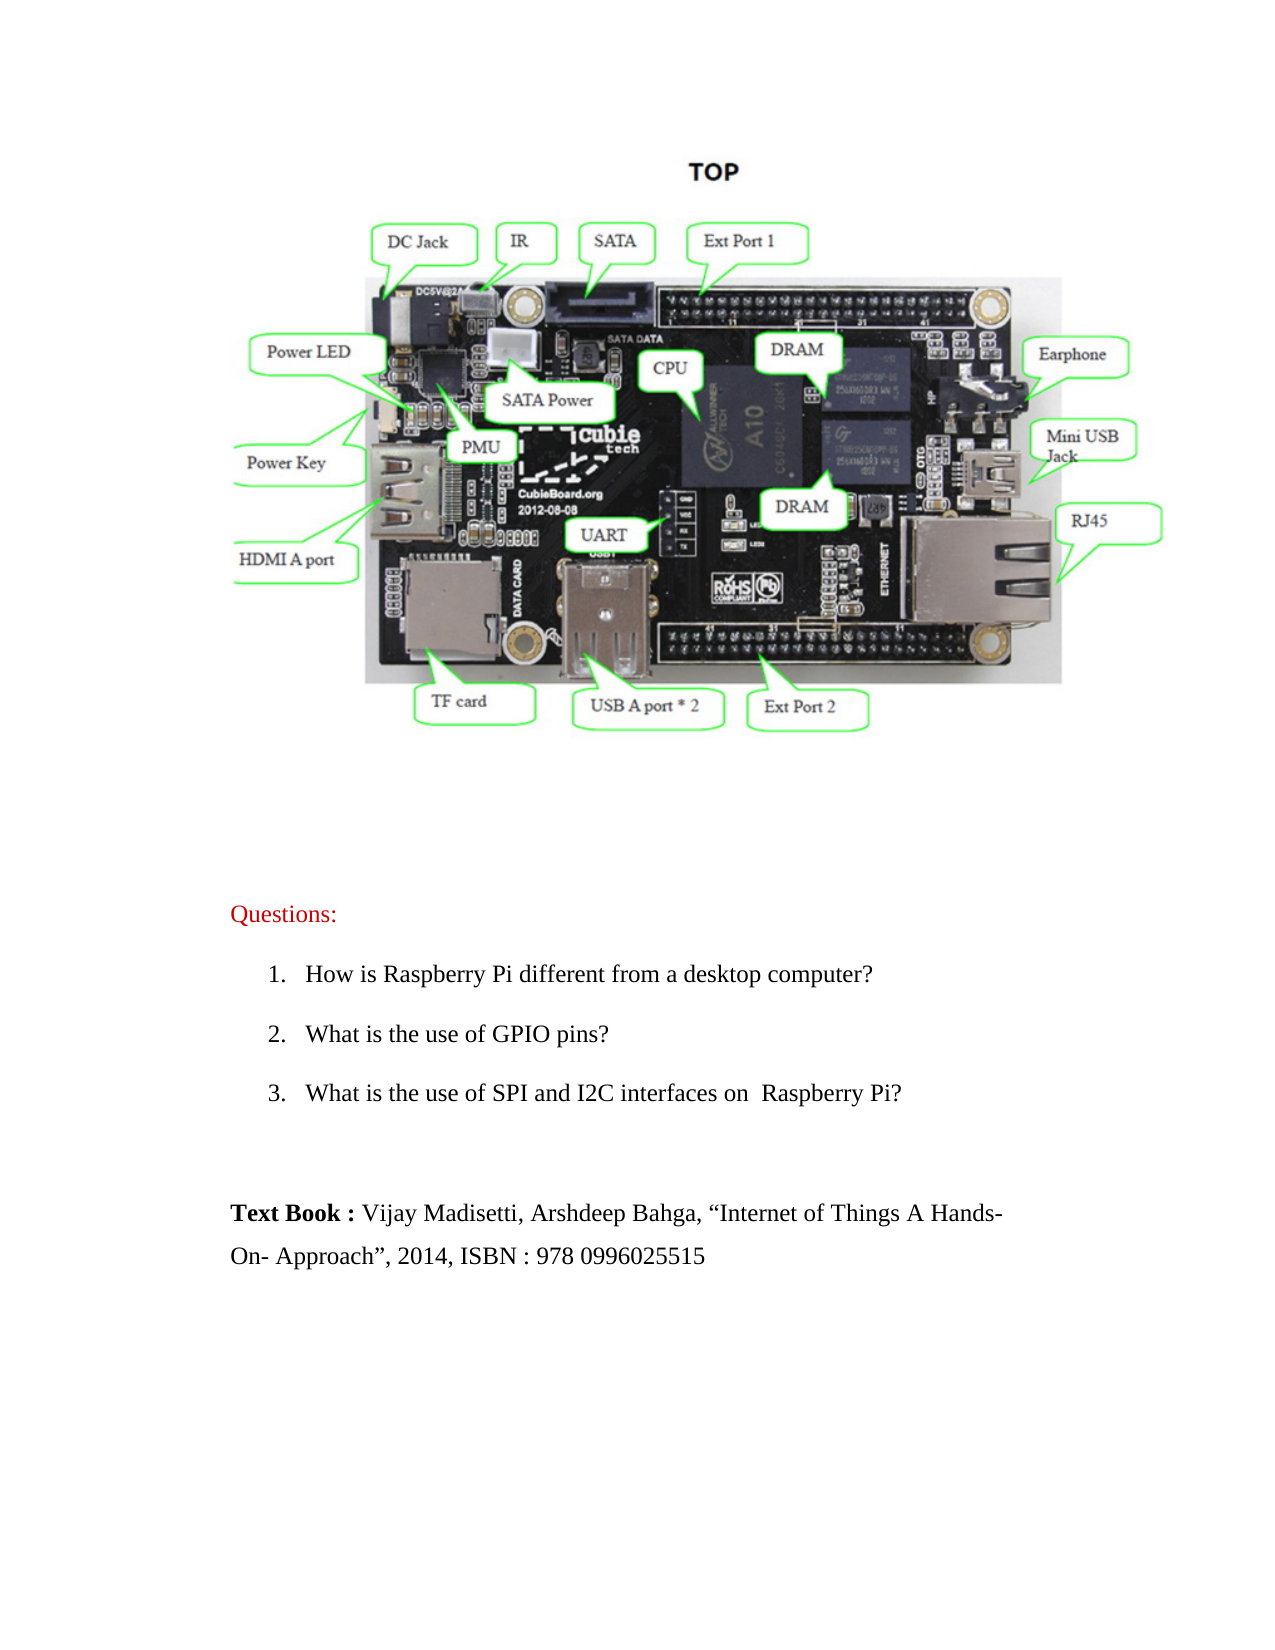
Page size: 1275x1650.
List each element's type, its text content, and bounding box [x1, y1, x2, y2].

list What is the use of SPI and I2C interfaces on Raspberry Pi? [268, 1078, 1029, 1107]
list What is the use of GPIO pins? [268, 1019, 1029, 1047]
text Questions: [230, 899, 1029, 928]
list How is Raspberry Pi different from a desktop computer? [268, 959, 1029, 988]
text Text Book : Vijay Madisetti, Arshdeep Bahga, “Internet of Things A Hands-On- Approach”, 2014, ISBN : 978 0996025515 [230, 1198, 1029, 1270]
picture [230, 137, 1168, 751]
